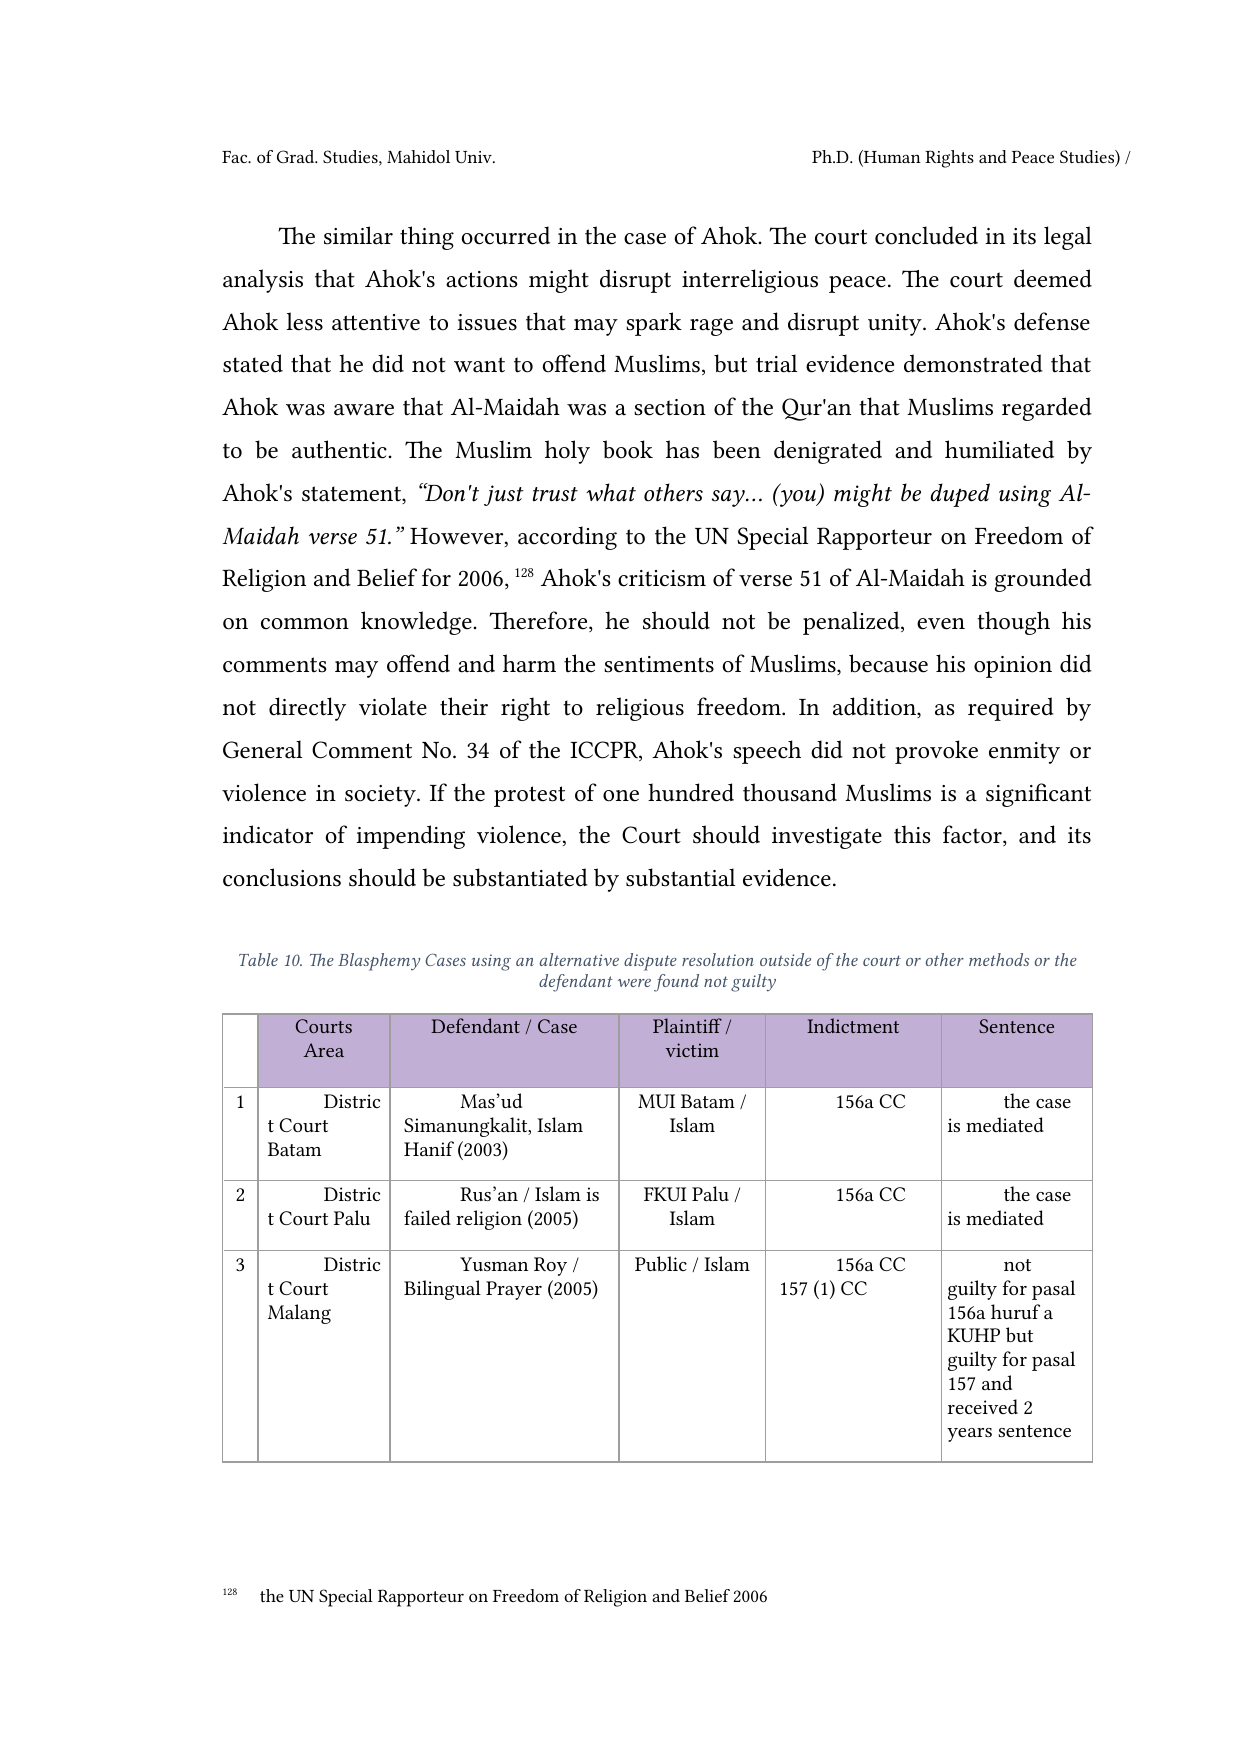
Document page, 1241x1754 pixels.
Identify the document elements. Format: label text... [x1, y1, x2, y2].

table_cell MUI Batam / Islam [620, 1088, 765, 1179]
table_cell not guilty for pasal 156a huruf a KUHP but guilty for pasal 157 and received 2 years sentence [942, 1251, 1092, 1461]
table_cell Public / Islam [620, 1251, 765, 1461]
table_cell 2 [223, 1181, 257, 1250]
table_cell District Court Palu [259, 1181, 389, 1250]
table_cell Yusman Roy / Bilingual Prayer (2005) [391, 1251, 618, 1461]
table_header Indictment [766, 1015, 941, 1087]
table_header [223, 1015, 257, 1087]
table_cell 156a CC [766, 1088, 941, 1179]
table_cell District Court Malang [259, 1251, 389, 1461]
table_header Courts Area [259, 1015, 389, 1087]
table_cell the case is mediated [942, 1088, 1092, 1179]
table_cell the case is mediated [942, 1181, 1092, 1250]
text The similar thing occurred in the case of Ahok. The court concluded in its legal analysis that Ahok's actions might disrupt interreligious peace. The court deemed Ahok less attentive to issues that may spark rage and disrupt unity. Ahok's defense stated that he did not want to offend Muslims, but trial evidence demonstrated that Ahok was aware that Al-Maidah was a section of the Qur'an that Muslims regarded to be authentic. The Muslim holy book has been denigrated and humiliated by Ahok's statement, “Don't just trust what others say... (you) might be duped using Al-Maidah verse 51.” However, according to the UN Special Rapporteur on Freedom of Religion and Belief for 2006, Ahok's criticism of verse 51 of Al-Maidah is grounded on common knowledge. Therefore, he should not be penalized, even though his comments may offend and harm the sentiments of Muslims, because his opinion did not directly violate their right to religious freedom. In addition, as required by General Comment No. 34 of the ICCPR, Ahok's speech did not provoke enmity or violence in society. If the protest of one hundred thousand Muslims is a significant indicator of impending violence, the Court should investigate this factor, and its conclusions should be substantiated by substantial evidence. [222, 222, 1093, 893]
table_cell 156a CC [766, 1181, 941, 1250]
table_cell Rus’an / Islam is failed religion (2005) [391, 1181, 618, 1250]
table_cell District Court Batam [259, 1088, 389, 1179]
table_cell 1 [223, 1088, 257, 1179]
table_header Sentence [942, 1015, 1092, 1087]
table_header Defendant / Case [391, 1015, 618, 1087]
table_header Plaintiff / victim [620, 1015, 765, 1087]
table_cell 3 [223, 1251, 257, 1461]
table_cell FKUI Palu / Islam [620, 1181, 765, 1250]
table_cell 156a CC 157 (1) CC [766, 1251, 941, 1461]
table_cell Mas’ud Simanungkalit, Islam Hanif (2003) [391, 1088, 618, 1179]
